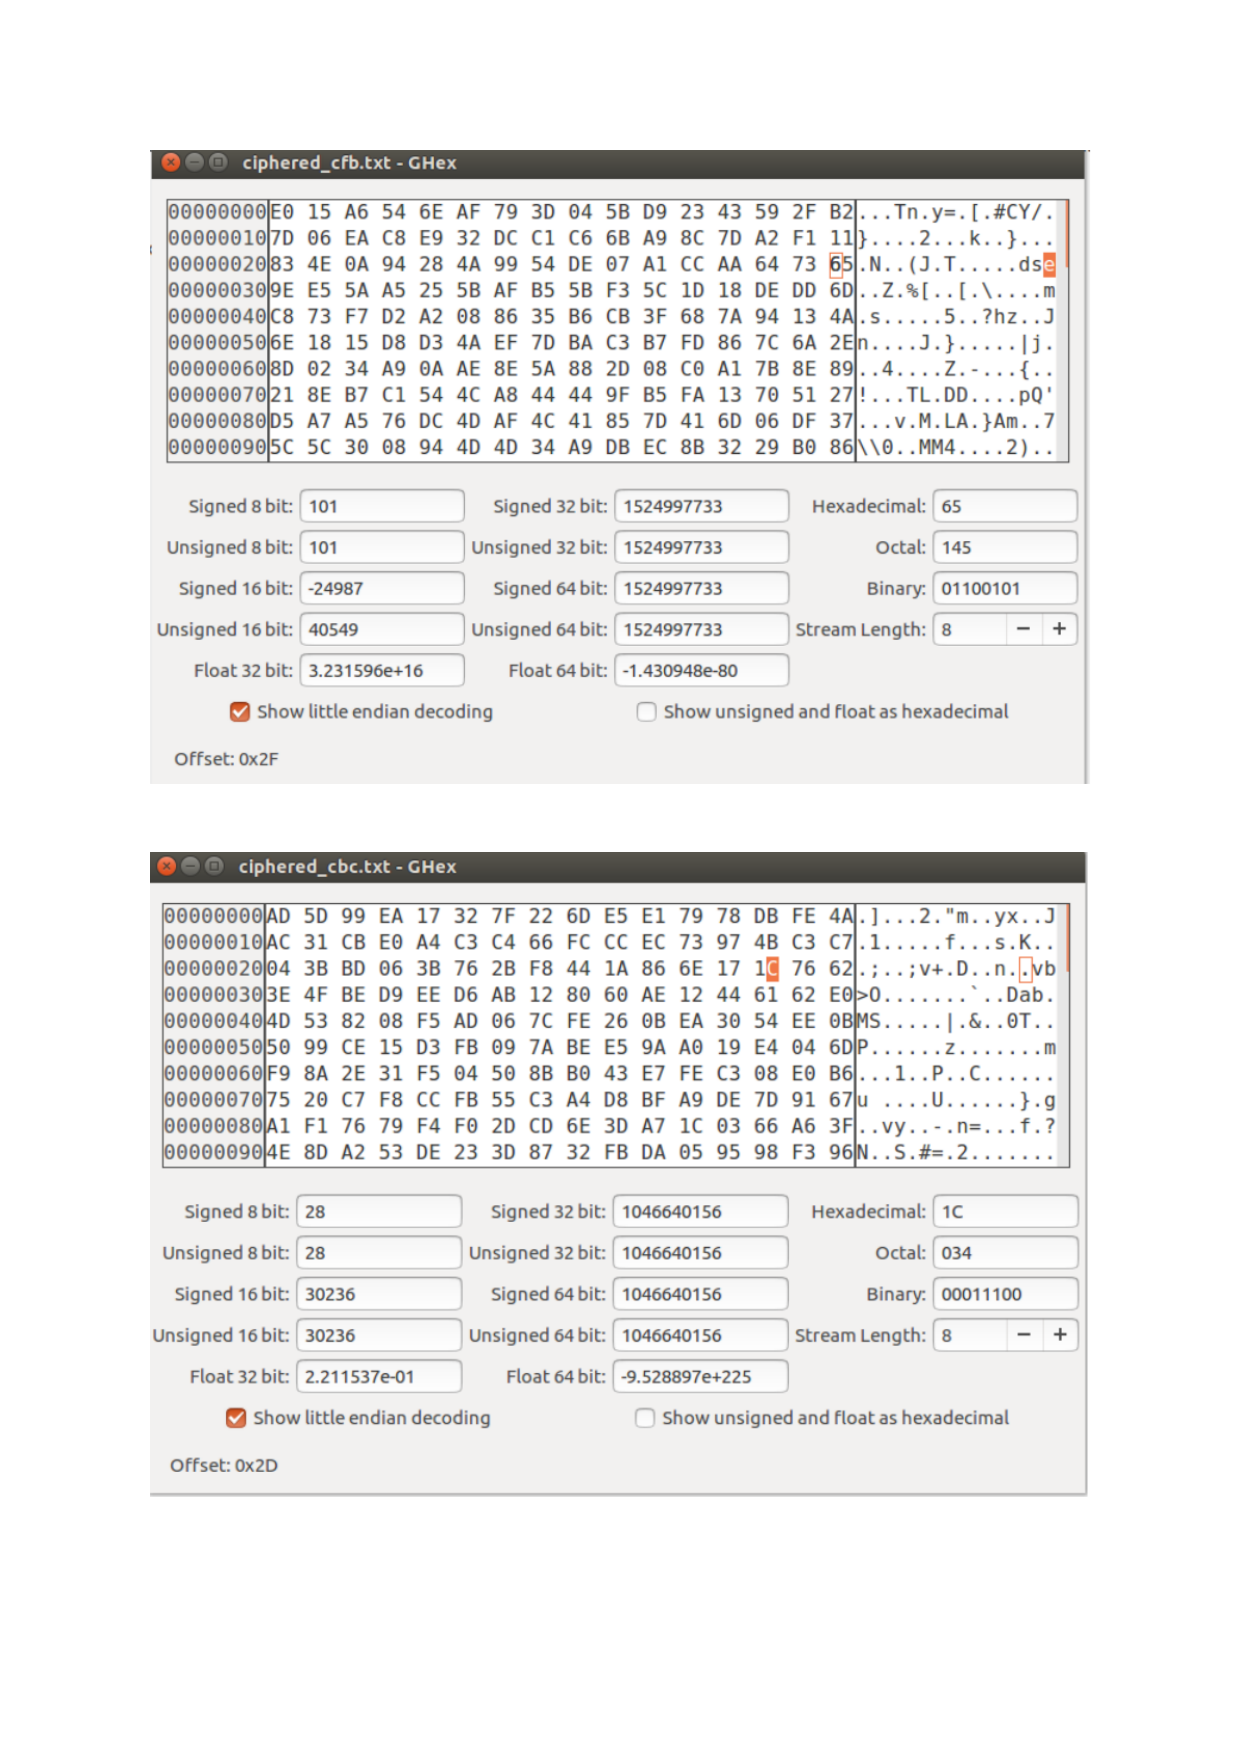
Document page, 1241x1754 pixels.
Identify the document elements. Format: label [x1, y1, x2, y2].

picture [150, 150, 1091, 784]
picture [150, 852, 1088, 1497]
